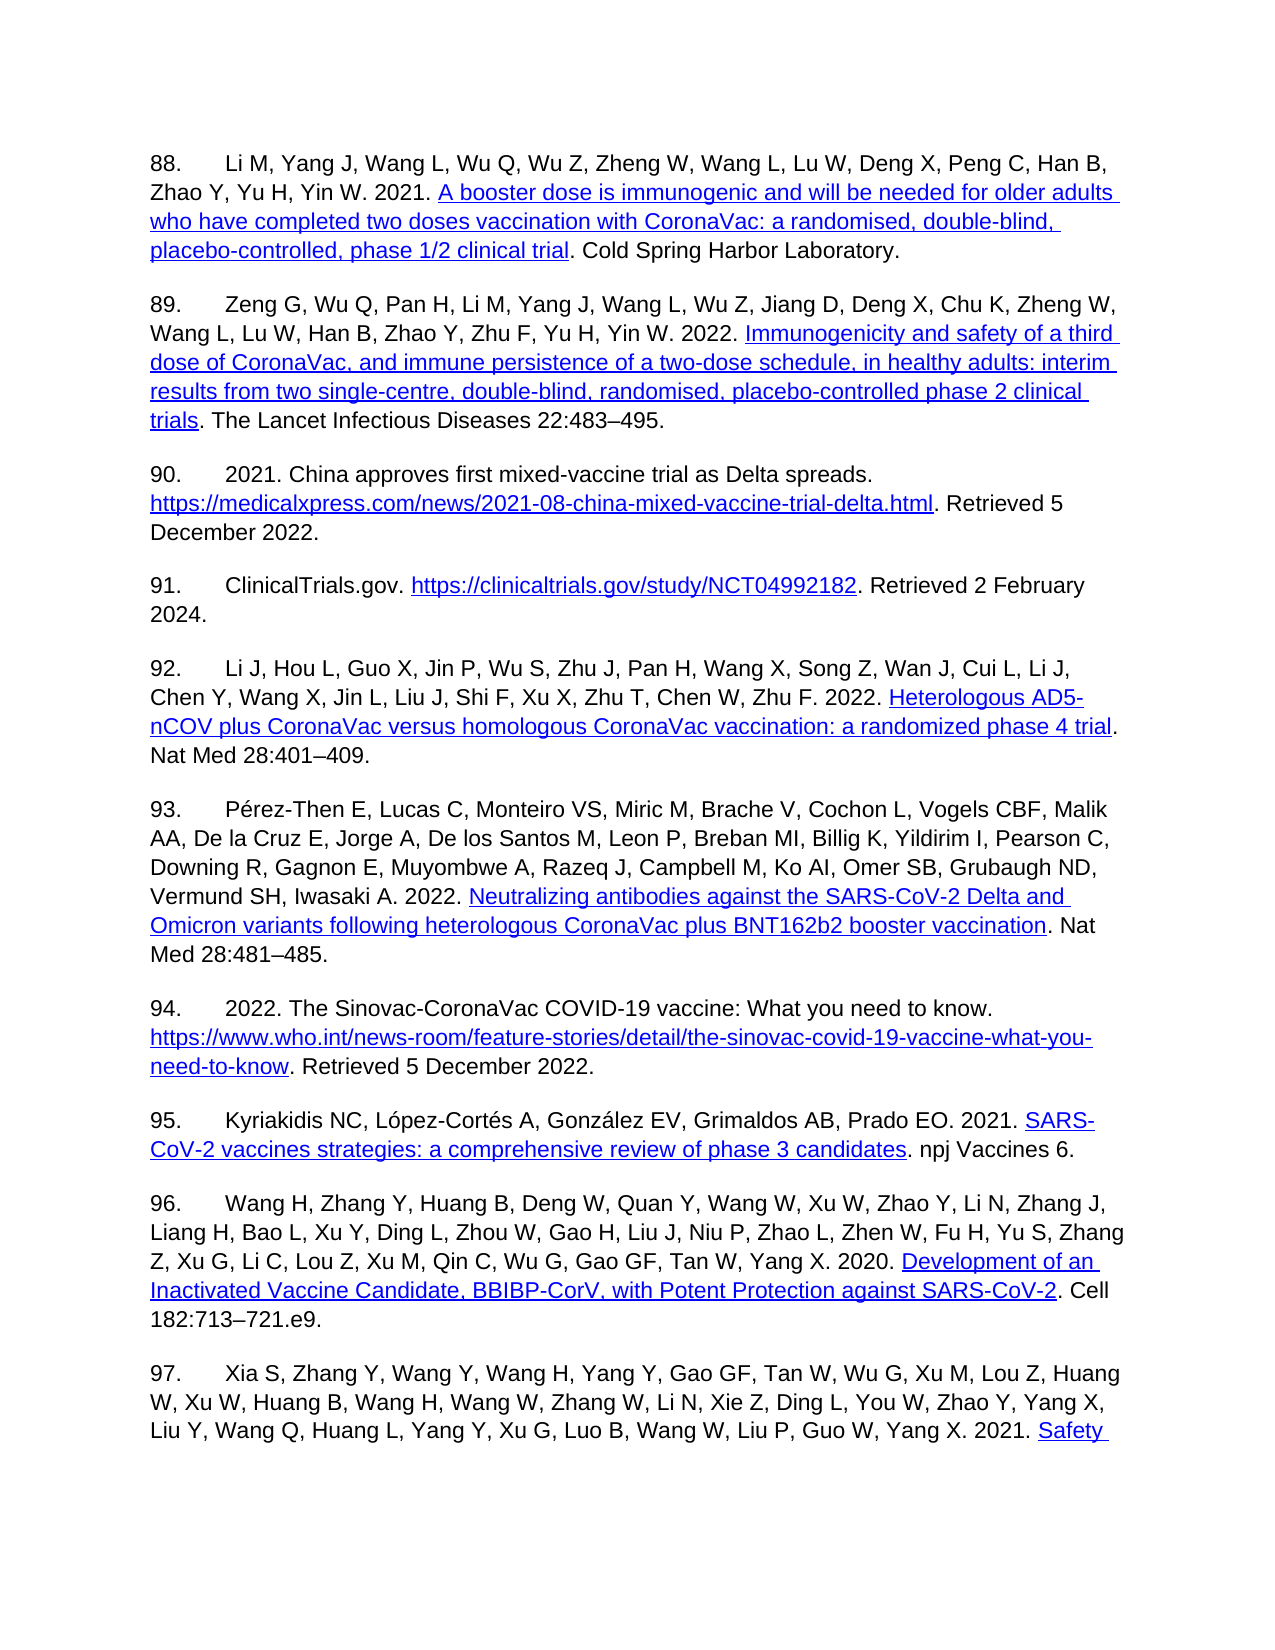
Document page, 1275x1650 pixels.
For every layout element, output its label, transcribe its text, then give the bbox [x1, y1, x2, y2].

text 89. Zeng G, Wu Q, Pan H, Li M, Yang J, Wang L, Wu Z, Jiang D, Deng X, Chu K, Zheng W, Wang L, Lu W, Han B, Zhao Y, Zhu F, Yu H, Yin W. 2022. Immunogenicity and safety of a third dose of CoronaVac, and immune persistence of a two-dose schedule, in healthy adults: interim results from two single-centre, double-blind, randomised, placebo-controlled phase 2 clinical trials. The Lancet Infectious Diseases 22:483–495. [150, 291, 1125, 433]
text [150, 1359, 1125, 1444]
text 91. ClinicalTrials.gov. https://clinicaltrials.gov/study/NCT04992182. Retrieved 2 February 2024. [150, 572, 1125, 628]
text 94. 2022. The Sinovac-CoronaVac COVID-19 vaccine: What you need to know. https://www.who.int/news-room/feature-stories/detail/the-sinovac-covid-19-vaccine-what-you-need-to-know. Retrieved 5 December 2022. [150, 995, 1125, 1079]
text 95. Kyriakidis NC, López-Cortés A, González EV, Grimaldos AB, Prado EO. 2021. SARS-CoV-2 vaccines strategies: a comprehensive review of phase 3 candidates. npj Vaccines 6. [150, 1107, 1125, 1162]
text 96. Wang H, Zhang Y, Huang B, Deng W, Quan Y, Wang W, Xu W, Zhao Y, Li N, Zhang J, Liang H, Bao L, Xu Y, Ding L, Zhou W, Gao H, Liu J, Niu P, Zhao L, Zhen W, Fu H, Yu S, Zhang Z, Xu G, Li C, Lou Z, Xu M, Qin C, Wu G, Gao GF, Tan W, Yang X. 2020. Development of an Inactivated Vaccine Candidate, BBIBP-CorV, with Potent Protection against SARS-CoV-2. Cell 182:713–721.e9. [150, 1190, 1125, 1332]
text 92. Li J, Hou L, Guo X, Jin P, Wu S, Zhu J, Pan H, Wang X, Song Z, Wan J, Cui L, Li J, Chen Y, Wang X, Jin L, Liu J, Shi F, Xu X, Zhu T, Chen W, Zhu F. 2022. Heterologous AD5-nCOV plus CoronaVac versus homologous CoronaVac vaccination: a randomized phase 4 trial. Nat Med 28:401–409. [150, 655, 1125, 769]
text 90. 2021. China approves first mixed-vaccine trial as Delta spreads. https://medicalxpress.com/news/2021-08-china-mixed-vaccine-trial-delta.html. Retrieved 5 December 2022. [150, 461, 1125, 545]
text 93. Pérez-Then E, Lucas C, Monteiro VS, Miric M, Brache V, Cochon L, Vogels CBF, Malik AA, De la Cruz E, Jorge A, De los Santos M, Leon P, Breban MI, Billig K, Yildirim I, Pearson C, Downing R, Gagnon E, Muyombwe A, Razeq J, Campbell M, Ko AI, Omer SB, Grubaugh ND, Vermund SH, Iwasaki A. 2022. Neutralizing antibodies against the SARS-CoV-2 Delta and Omicron variants following heterologous CoronaVac plus BNT162b2 booster vaccination. Nat Med 28:481–485. [150, 796, 1125, 967]
text 88. Li M, Yang J, Wang L, Wu Q, Wu Z, Zheng W, Wang L, Lu W, Deng X, Peng C, Han B, Zhao Y, Yu H, Yin W. 2021. A booster dose is immunogenic and will be needed for older adults who have completed two doses vaccination with CoronaVac: a randomised, double-blind, placebo-controlled, phase 1/2 clinical trial. Cold Spring Harbor Laboratory. [150, 150, 1125, 263]
